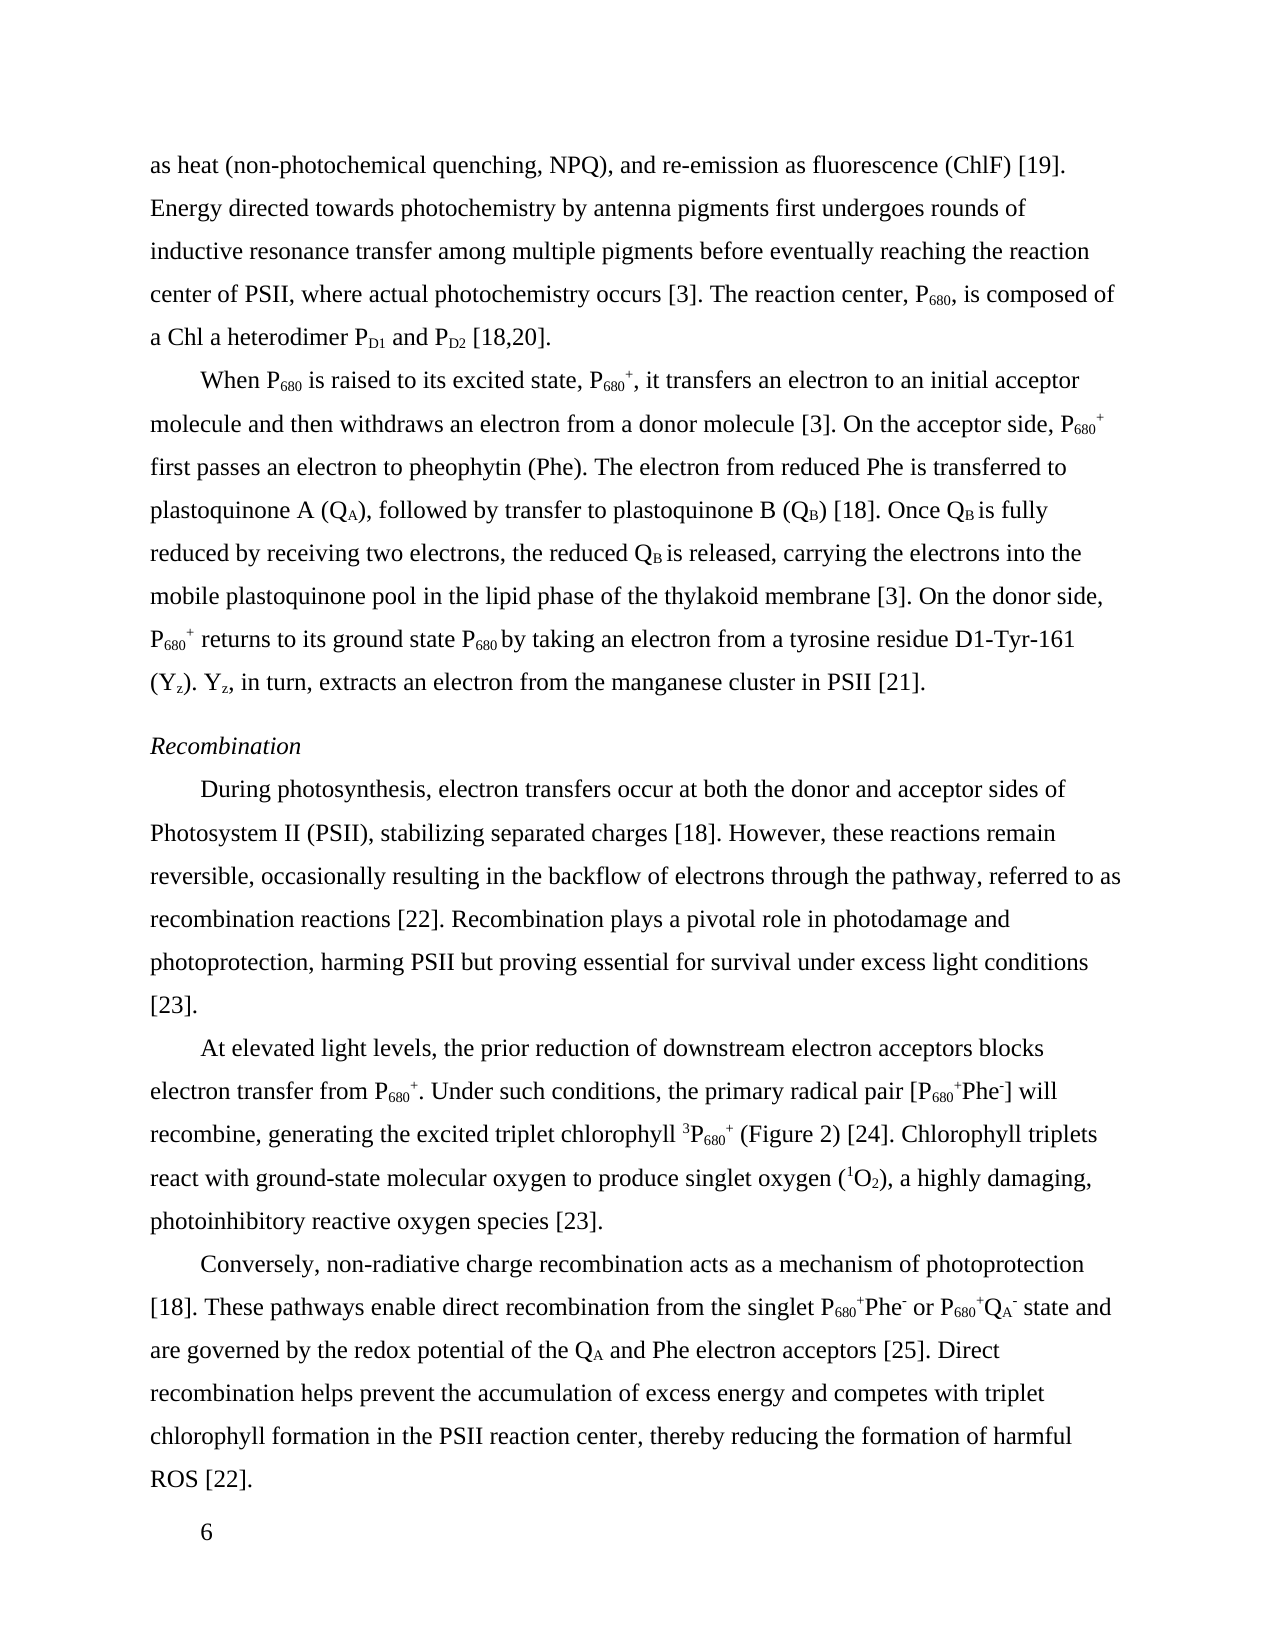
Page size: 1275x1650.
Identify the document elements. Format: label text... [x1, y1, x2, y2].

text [150, 150, 1125, 351]
text Conversely, non-radiative charge recombination acts as a mechanism of photoprotection [18]. These pathways enable direct recombination from the singlet P680+Phe- or P680+QA- state and are governed by the redox potential of the QA and Phe electron acceptors [25]. Direct recombination helps prevent the accumulation of excess energy and competes with triplet chlorophyll formation in the PSII reaction center, thereby reducing the formation of harmful ROS [22]. [150, 1249, 1125, 1493]
text When P680 is raised to its excited state, P680+, it transfers an electron to an initial acceptor molecule and then withdraws an electron from a donor molecule [3]. On the acceptor side, P680+ first passes an electron to pheophytin (Phe). The electron from reduced Phe is transferred to plastoquinone A (QA), followed by transfer to plastoquinone B (QB) [18]. Once QB is fully reduced by receiving two electrons, the reduced QB is released, carrying the electrons into the mobile plastoquinone pool in the lipid phase of the thylakoid membrane [3]. On the donor side, P680+ returns to its ground state P680 by taking an electron from a tyrosine residue D1-Tyr-161 (Yz). Yz, in turn, extracts an electron from the manganese cluster in PSII [21]. [150, 366, 1125, 696]
text During photosynthesis, electron transfers occur at both the donor and acceptor sides of Photosystem II (PSII), stabilizing separated charges [18]. However, these reactions remain reversible, occasionally resulting in the backflow of electrons through the pathway, referred to as recombination reactions [22]. Recombination plays a pivotal role in photodamage and photoprotection, harming PSII but proving essential for survival under excess light conditions [23]. [150, 774, 1125, 1019]
subtitle Recombination [150, 731, 1125, 760]
text At elevated light levels, the prior reduction of downstream electron acceptors blocks electron transfer from P680+. Under such conditions, the primary radical pair [P680+Phe-] will recombine, generating the excited triplet chlorophyll 3P680+ (Figure 2) [24]. Chlorophyll triplets react with ground-state molecular oxygen to produce singlet oxygen (1O2), a highly damaging, photoinhibitory reactive oxygen species [23]. [150, 1033, 1125, 1234]
